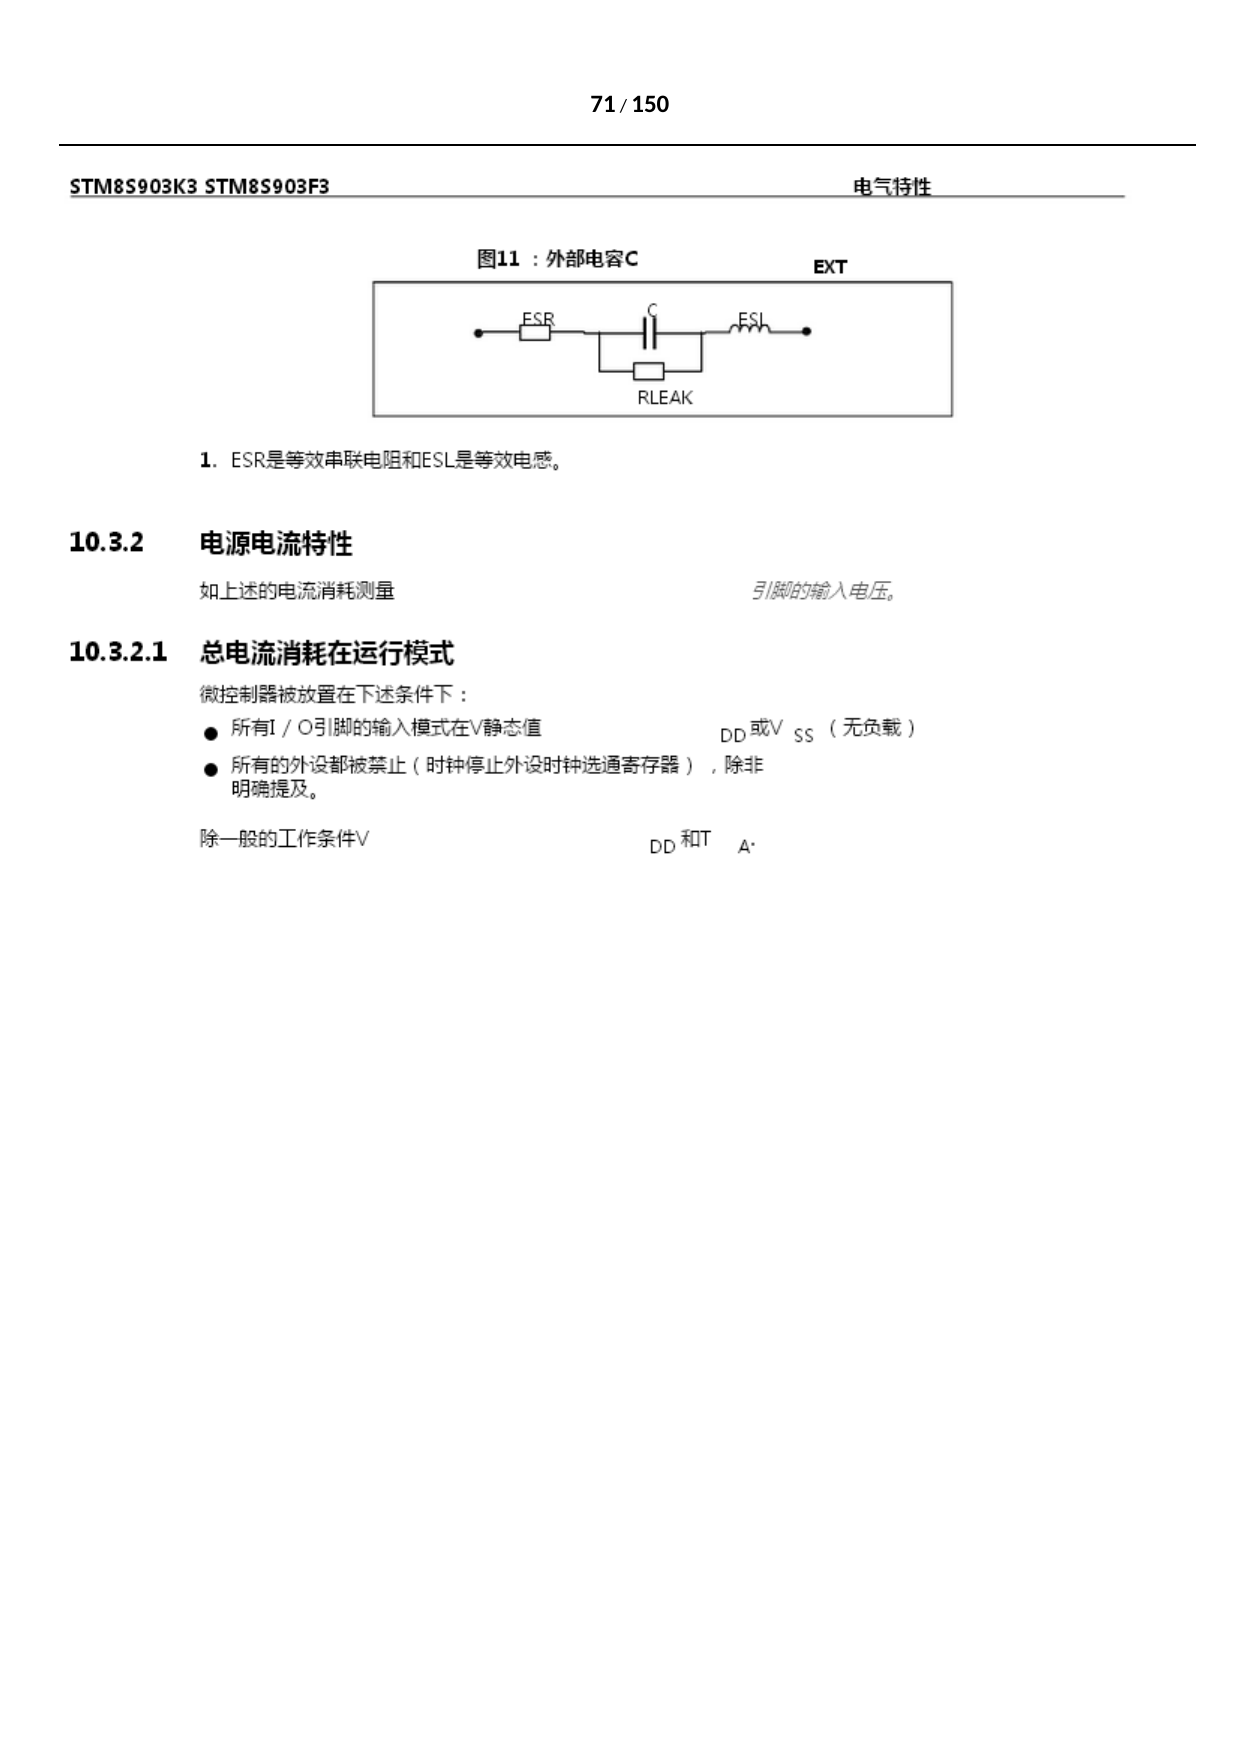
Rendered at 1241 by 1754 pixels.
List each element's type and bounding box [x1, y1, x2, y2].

picture [59, 168, 1197, 861]
